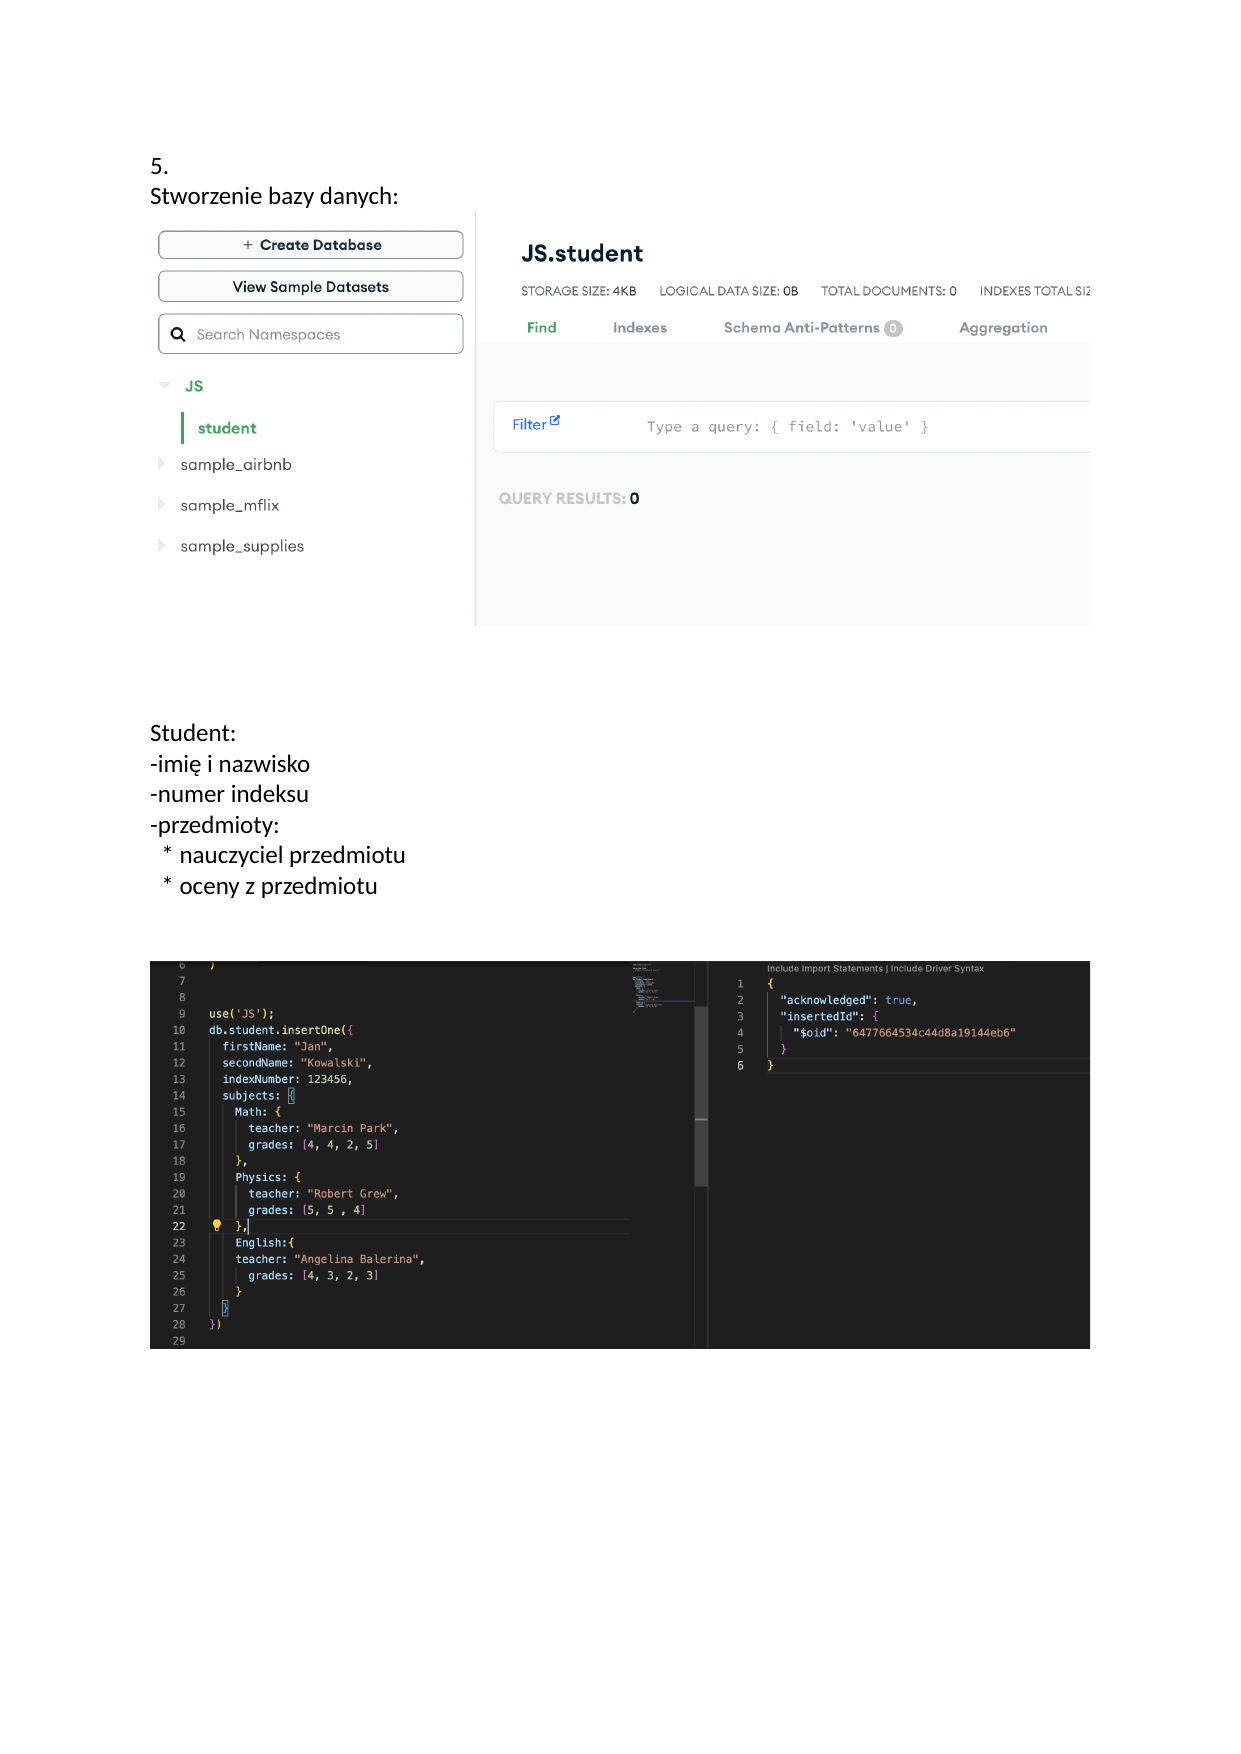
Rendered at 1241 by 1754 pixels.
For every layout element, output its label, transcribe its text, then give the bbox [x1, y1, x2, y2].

text 5. [150, 150, 1090, 181]
picture [150, 211, 1091, 626]
text -numer indeksu [150, 778, 1090, 809]
text -przedmioty: * nauczyciel przedmiotu * oceny z przedmiotu [150, 809, 1090, 900]
picture [150, 961, 1091, 1349]
text Stworzenie bazy danych: [150, 181, 1090, 211]
text Student: [150, 717, 1090, 748]
text -imię i nazwisko [150, 748, 1090, 778]
